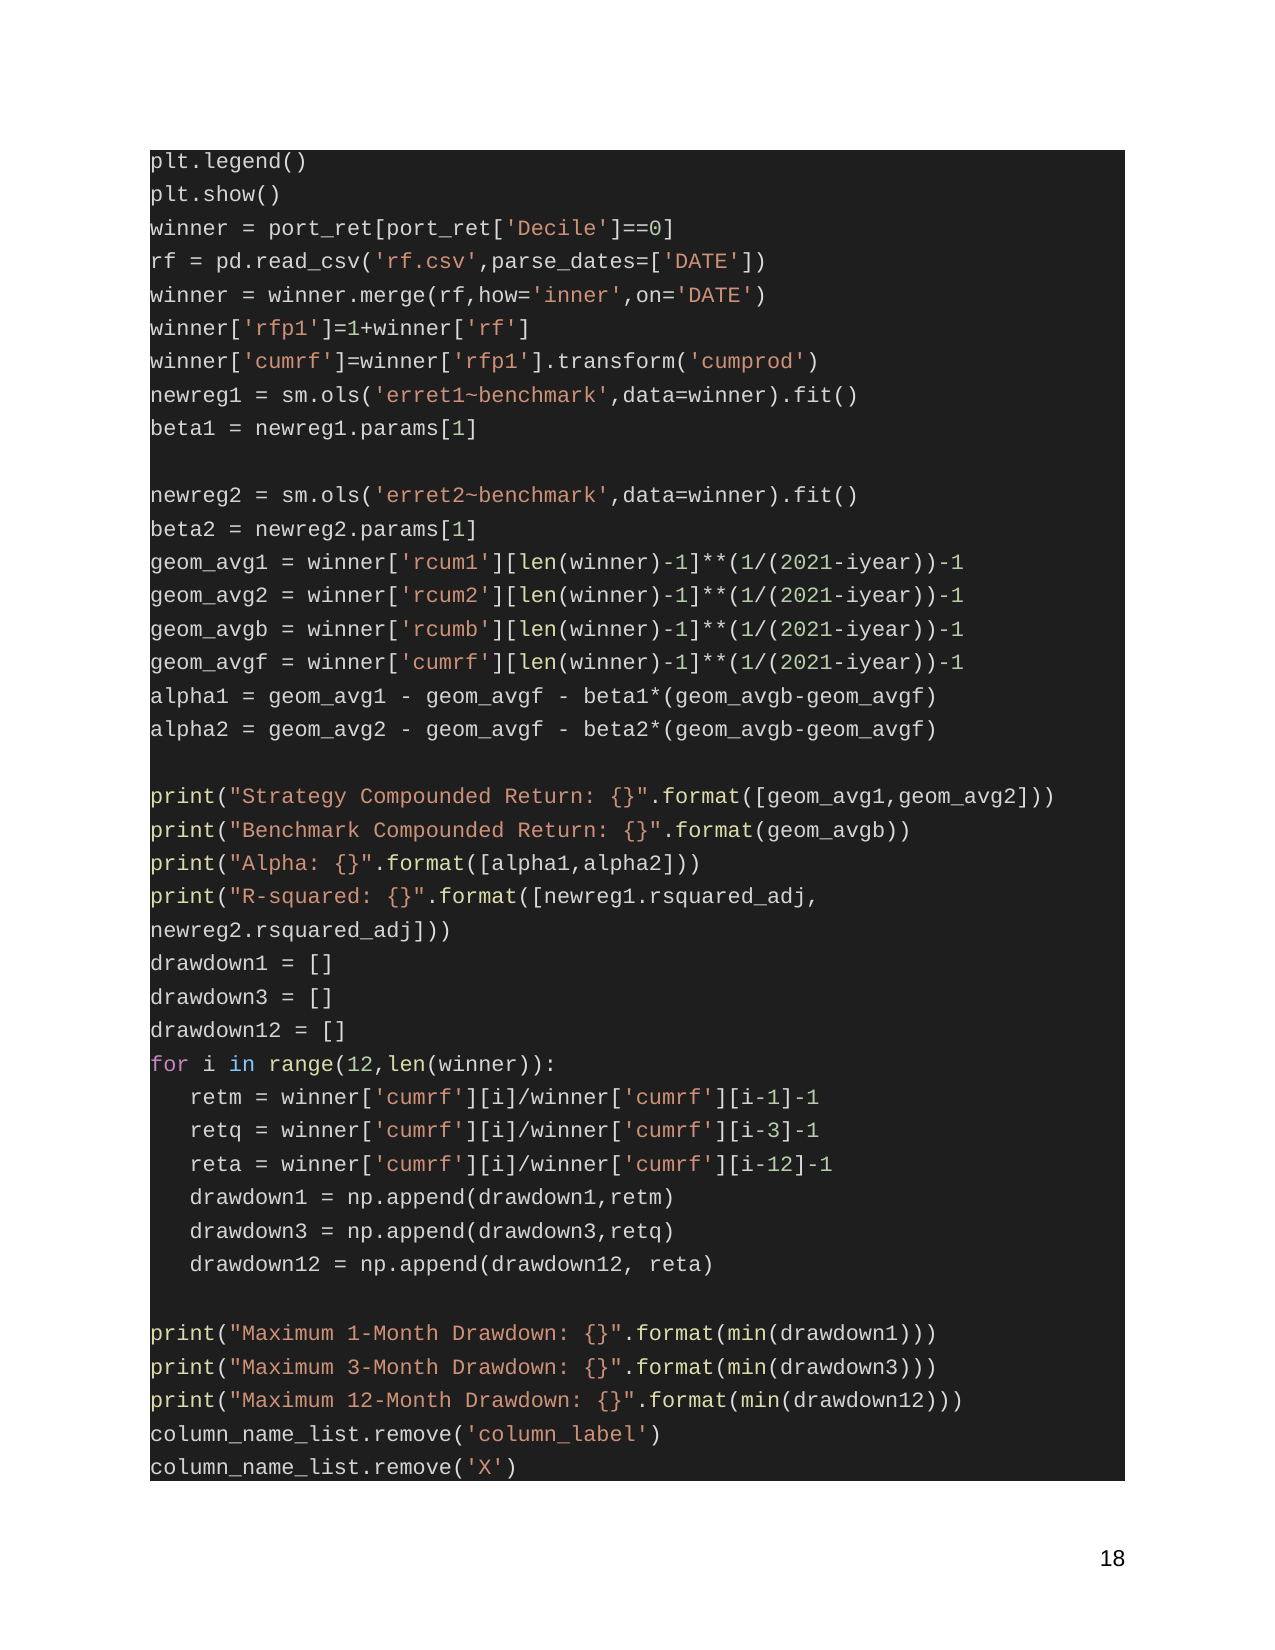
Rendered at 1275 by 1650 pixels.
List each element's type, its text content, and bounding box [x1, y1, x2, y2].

text drawdown1 = [] [150, 952, 1125, 977]
text winner['rfp1']=1+winner['rf'] [150, 317, 1125, 342]
text print("R-squared: {}".format([newreg1.rsquared_adj, newreg2.rsquared_adj])) [150, 886, 1125, 944]
text plt.legend() [150, 150, 1125, 175]
text winner = port_ret[port_ret['Decile']==0] [150, 217, 1125, 242]
text for i in range(12,len(winner)): [150, 1053, 1125, 1078]
text drawdown1 = np.append(drawdown1,retm) [150, 1187, 1125, 1211]
text drawdown12 = np.append(drawdown12, reta) [150, 1253, 1125, 1278]
text beta2 = newreg2.params[1] [150, 518, 1125, 543]
text retq = winner['cumrf'][i]/winner['cumrf'][i-3]-1 [150, 1120, 1125, 1144]
text geom_avg2 = winner['rcum2'][len(winner)-1]**(1/(2021-iyear))-1 [150, 585, 1125, 609]
text geom_avgb = winner['rcumb'][len(winner)-1]**(1/(2021-iyear))-1 [150, 618, 1125, 643]
text winner['cumrf']=winner['rfp1'].transform('cumprod') [150, 351, 1125, 375]
text winner = winner.merge(rf,how='inner',on='DATE') [150, 284, 1125, 308]
text rf = pd.read_csv('rf.csv',parse_dates=['DATE']) [150, 250, 1125, 275]
text retm = winner['cumrf'][i]/winner['cumrf'][i-1]-1 [150, 1086, 1125, 1111]
text print("Alpha: {}".format([alpha1,alpha2])) [150, 852, 1125, 877]
text newreg1 = sm.ols('erret1~benchmark',data=winner).fit() [150, 384, 1125, 409]
text column_name_list.remove('X') [150, 1456, 1125, 1481]
text geom_avgf = winner['cumrf'][len(winner)-1]**(1/(2021-iyear))-1 [150, 652, 1125, 676]
text print("Maximum 1-Month Drawdown: {}".format(min(drawdown1))) [150, 1322, 1125, 1347]
text newreg2 = sm.ols('erret2~benchmark',data=winner).fit() [150, 484, 1125, 509]
text print("Benchmark Compounded Return: {}".format(geom_avgb)) [150, 819, 1125, 843]
text drawdown3 = [] [150, 986, 1125, 1011]
text drawdown3 = np.append(drawdown3,retq) [150, 1220, 1125, 1245]
text alpha2 = geom_avg2 - geom_avgf - beta2*(geom_avgb-geom_avgf) [150, 718, 1125, 743]
text column_name_list.remove('column_label') [150, 1423, 1125, 1447]
text beta1 = newreg1.params[1] [150, 417, 1125, 442]
text print("Maximum 3-Month Drawdown: {}".format(min(drawdown3))) [150, 1356, 1125, 1381]
text plt.show() [150, 183, 1125, 208]
text alpha1 = geom_avg1 - geom_avgf - beta1*(geom_avgb-geom_avgf) [150, 685, 1125, 710]
text geom_avg1 = winner['rcum1'][len(winner)-1]**(1/(2021-iyear))-1 [150, 551, 1125, 576]
text drawdown12 = [] [150, 1019, 1125, 1044]
text print("Maximum 12-Month Drawdown: {}".format(min(drawdown12))) [150, 1389, 1125, 1414]
text print("Strategy Compounded Return: {}".format([geom_avg1,geom_avg2])) [150, 785, 1125, 810]
text reta = winner['cumrf'][i]/winner['cumrf'][i-12]-1 [150, 1153, 1125, 1178]
